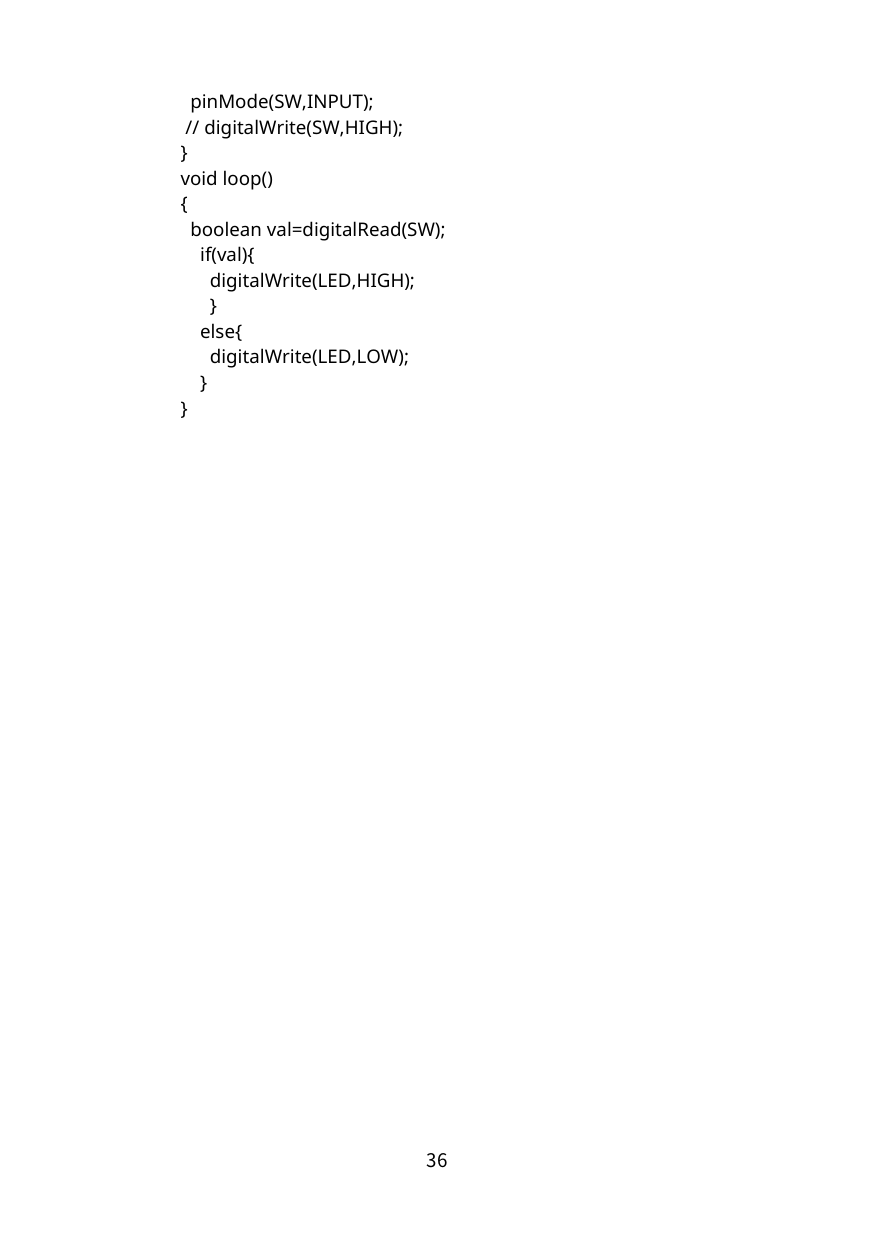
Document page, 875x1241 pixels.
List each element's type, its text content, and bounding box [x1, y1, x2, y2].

text digitalWrite(LED,LOW); [180, 344, 785, 369]
text } [180, 395, 785, 477]
text // digitalWrite(SW,HIGH); [180, 114, 785, 140]
text { [180, 191, 785, 216]
text } [180, 140, 785, 165]
text digitalWrite(LED,HIGH); [180, 267, 785, 293]
text void loop() [180, 165, 785, 191]
text boolean val=digitalRead(SW); [180, 216, 785, 242]
text if(val){ [180, 242, 785, 267]
text } [180, 293, 785, 318]
text } [180, 369, 785, 395]
text else{ [180, 318, 785, 344]
text pinMode(SW,INPUT); [180, 89, 785, 114]
